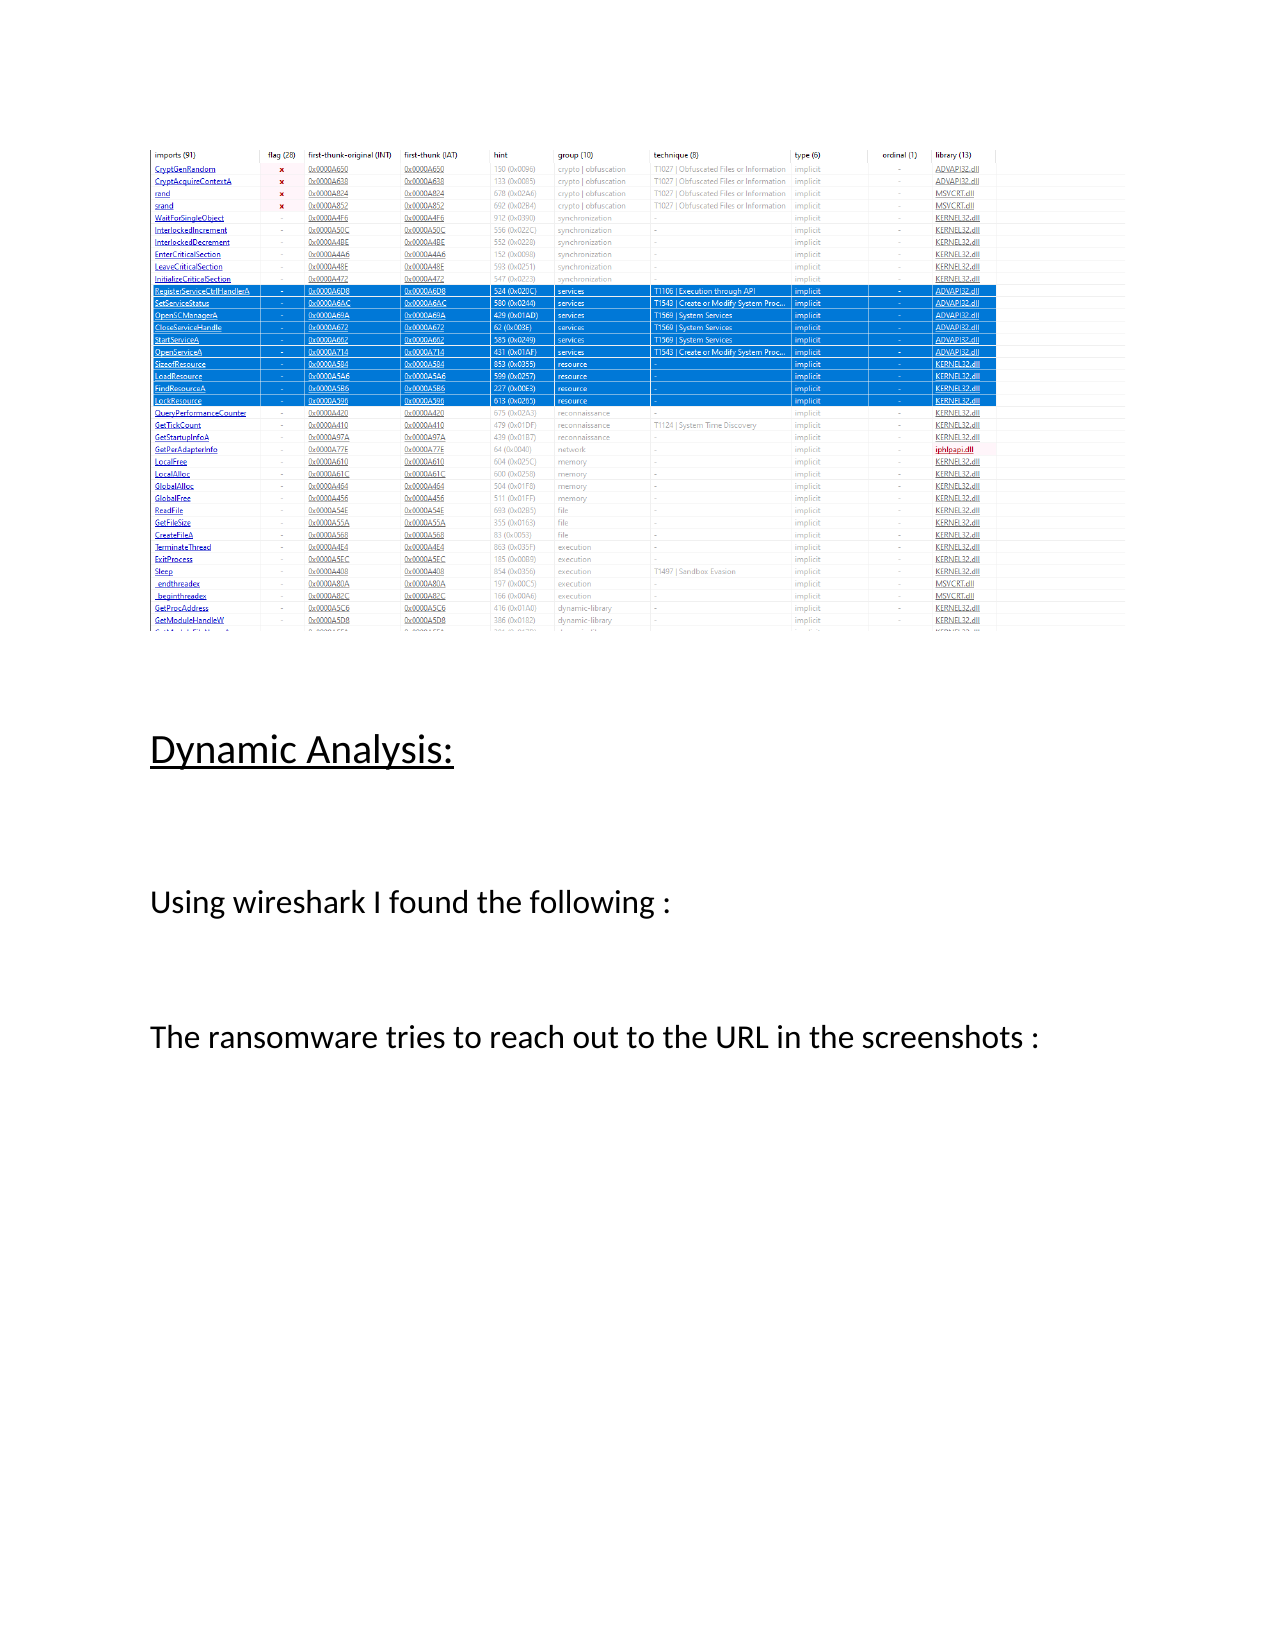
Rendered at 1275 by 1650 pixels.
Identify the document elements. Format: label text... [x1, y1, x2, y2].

picture [150, 150, 1125, 631]
text The ransomware tries to reach out to the URL in the screenshots : [150, 1016, 1125, 1057]
text Dynamic Analysis: [150, 723, 1125, 773]
text Using wireshark I found the following : [150, 881, 1125, 922]
